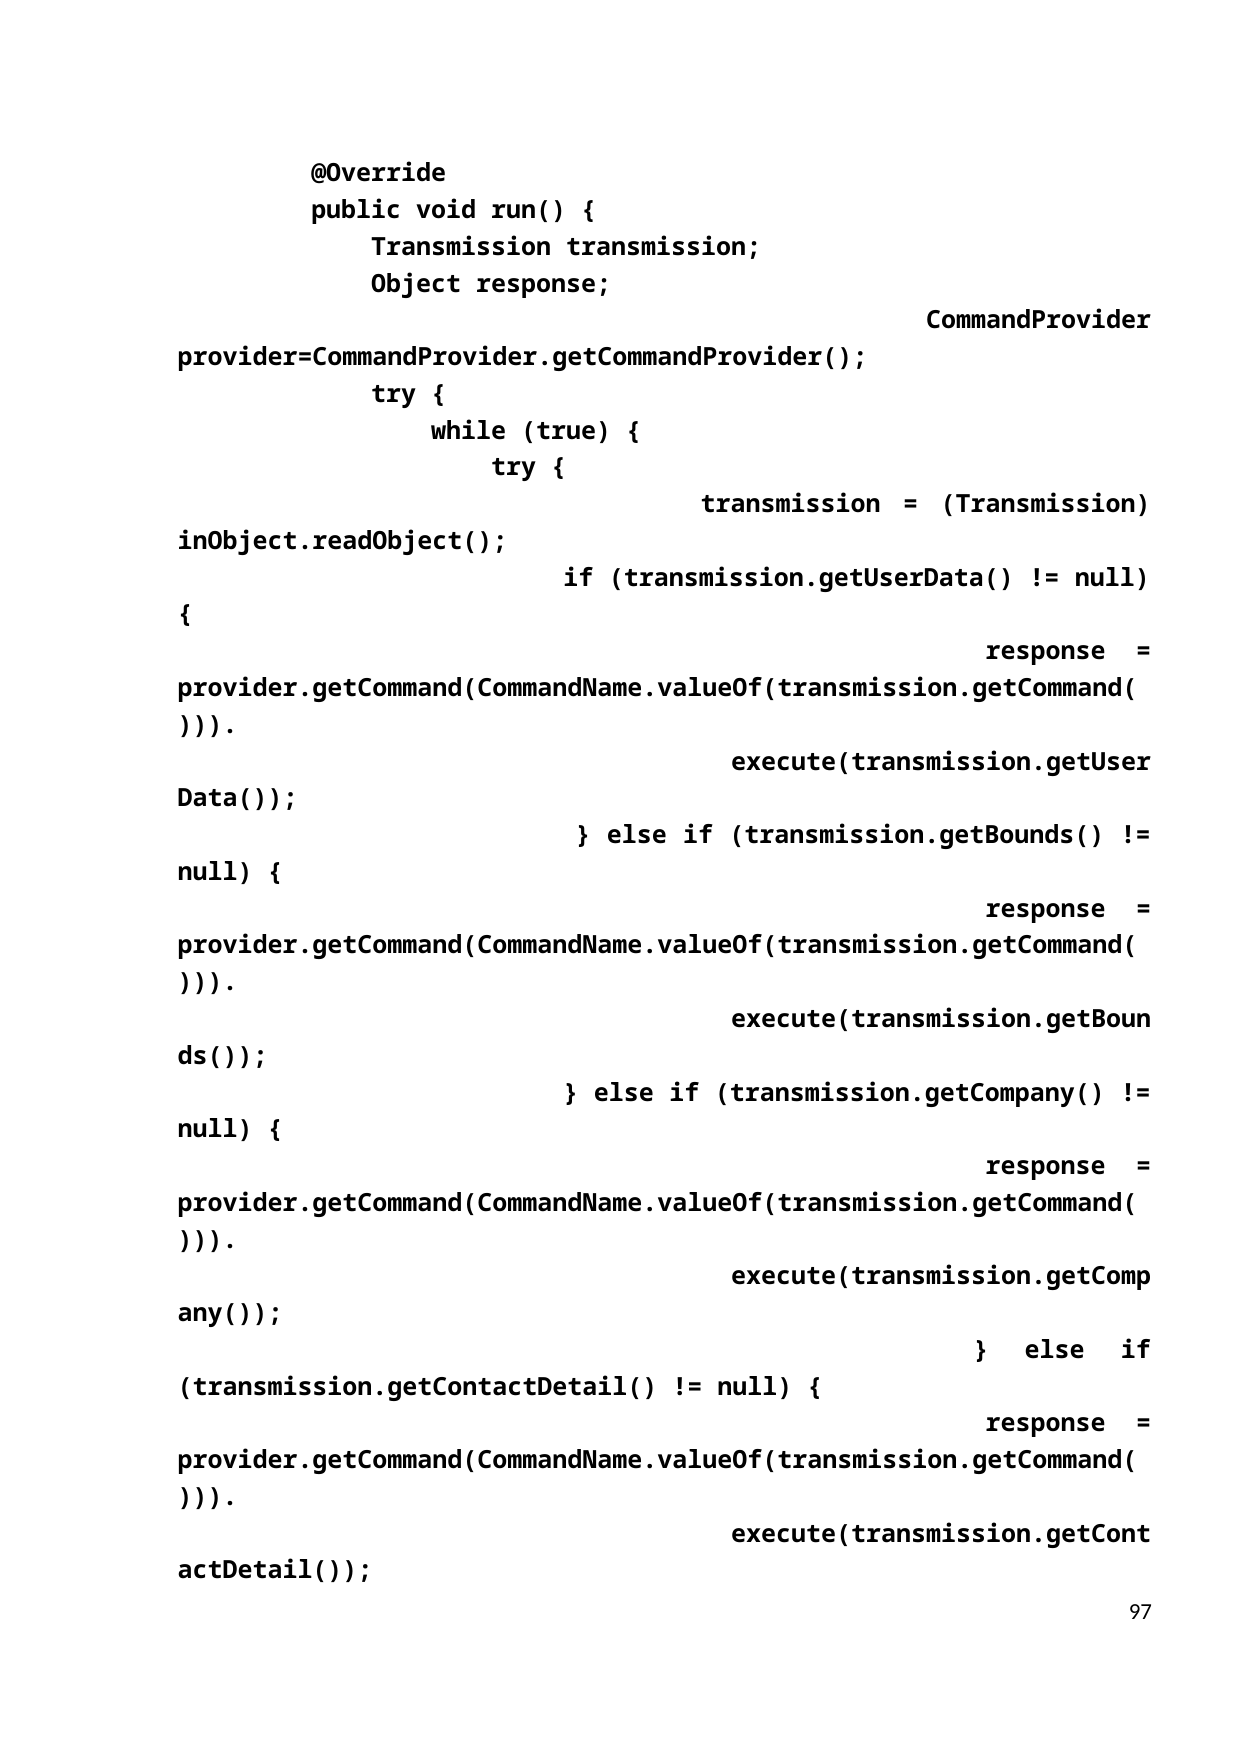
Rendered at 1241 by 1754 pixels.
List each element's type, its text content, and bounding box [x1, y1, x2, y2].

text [177, 1405, 1152, 1513]
text } else if (transmission.getBounds() != null) { [177, 817, 1152, 888]
text try { [177, 376, 1152, 409]
text } else if (transmission.getCompany() != null) { [177, 1074, 1152, 1145]
text try { [177, 449, 1152, 483]
text response = provider.getCommand(CommandName.valueOf(transmission.getCommand())). [177, 1148, 1152, 1255]
text execute(transmission.getCompany()); [177, 1258, 1152, 1329]
text response = provider.getCommand(CommandName.valueOf(transmission.getCommand())). [177, 890, 1152, 998]
text Transmission transmission; [177, 228, 1152, 262]
text } else if (transmission.getContactDetail() != null) { [177, 1332, 1152, 1402]
text response = provider.getCommand(CommandName.valueOf(transmission.getCommand())). [177, 633, 1152, 741]
text CommandProvider provider=CommandProvider.getCommandProvider(); [177, 302, 1152, 373]
text transmission = (Transmission) inObject.readObject(); [177, 486, 1152, 557]
text execute(transmission.getContactDetail()); [177, 1515, 1152, 1586]
text while (true) { [177, 412, 1152, 446]
text @Override [177, 155, 1152, 189]
text execute(transmission.getBounds()); [177, 1001, 1152, 1071]
text if (transmission.getUserData() != null) { [177, 559, 1152, 630]
text public void run() { [177, 192, 1152, 226]
text execute(transmission.getUserData()); [177, 743, 1152, 814]
text Object response; [177, 265, 1152, 299]
